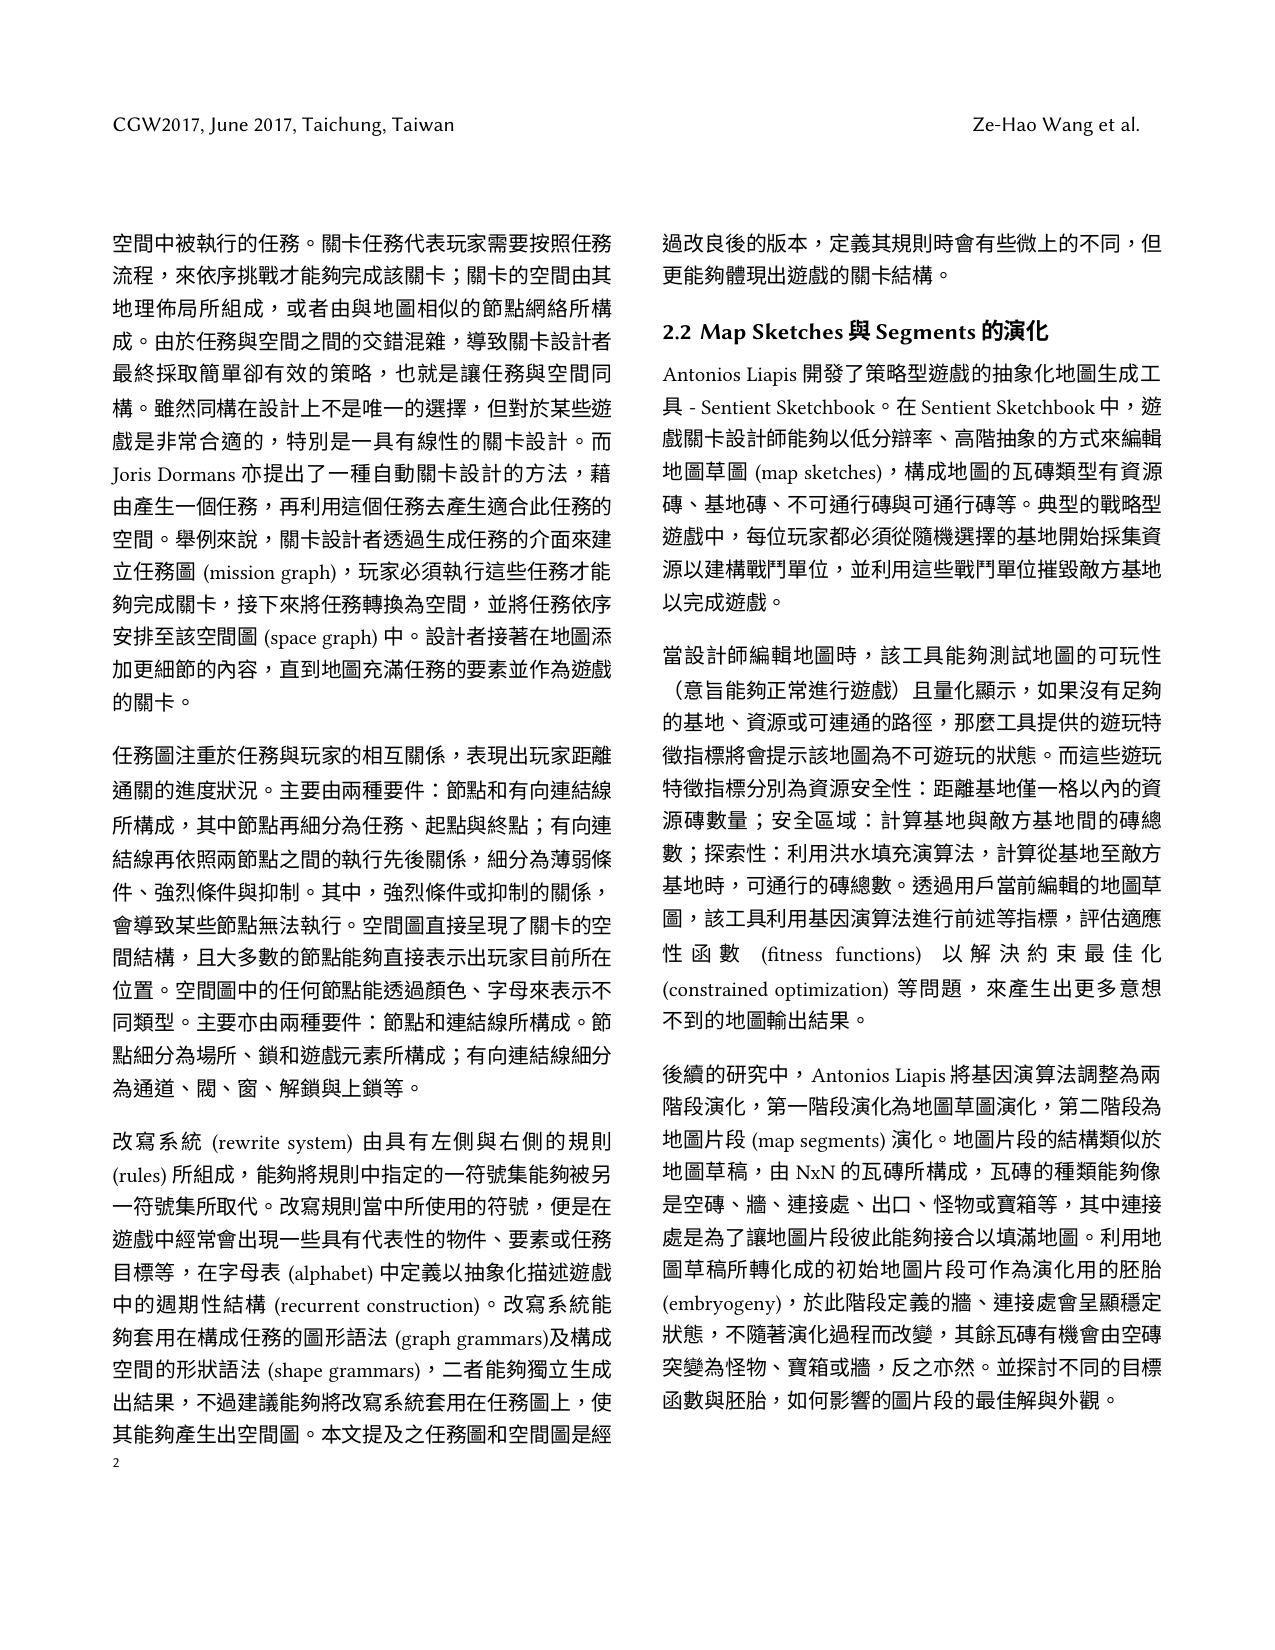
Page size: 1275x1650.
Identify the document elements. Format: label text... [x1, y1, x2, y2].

text 改寫系統 (rewrite system) 由具有左側與右側的規則 (rules) 所組成，能夠將規則中指定的一符號集能夠被另一符號集所取代。改寫規則當中所使用的符號，便是在遊戲中經常會出現一些具有代表性的物件、要素或任務目標等，在字母表 (alphabet) 中定義以抽象化描述遊戲中的週期性結構 (recurrent construction)。改寫系統能夠套用在構成任務的圖形語法 (graph grammars)及構成空間的形狀語法 (shape grammars)，二者能夠獨立生成出結果，不過建議能夠將改寫系統套用在任務圖上，使其能夠產生出空間圖。本文提及之任務圖和空間圖是經過改良後的版本，定義其規則時會有些微上的不同，但更能夠體現出遊戲的關卡結構。 [112, 1127, 612, 1449]
text 當設計師編輯地圖時，該工具能夠測試地圖的可玩性（意旨能夠正常進行遊戲）且量化顯示，如果沒有足夠的基地、資源或可連通的路徑，那麼工具提供的遊玩特徵指標將會提示該地圖為不可遊玩的狀態。而這些遊玩特徵指標分別為資源安全性：距離基地僅一格以內的資源磚數量；安全區域：計算基地與敵方基地間的磚總數；探索性：利用洪水填充演算法，計算從基地至敵方基地時，可通行的磚總數。透過用戶當前編輯的地圖草圖，該工具利用基因演算法進行前述等指標，評估適應性函數 (fitness functions) 以解決約束最佳化 (constrained optimization) 等問題，來產生出更多意想不到的地圖輸出結果。 [662, 641, 1162, 1035]
text 任務圖注重於任務與玩家的相互關係，表現出玩家距離通關的進度狀況。主要由兩種要件：節點和有向連結線所構成，其中節點再細分為任務、起點與終點；有向連結線再依照兩節點之間的執行先後關係，細分為薄弱條件、強烈條件與抑制。其中，強烈條件或抑制的關係，會導致某些節點無法執行。空間圖直接呈現了關卡的空間結構，且大多數的節點能夠直接表示出玩家目前所在位置。空間圖中的任何節點能透過顏色、字母來表示不同類型。主要亦由兩種要件：節點和連結線所構成。節點細分為場所、鎖和遊戲元素所構成；有向連結線細分為通道、閥、窗、解鎖與上鎖等。 [112, 741, 612, 1102]
text Map Sketches與Segments的演化 [662, 315, 1162, 346]
text 後續的研究中，Antonios Liapis將基因演算法調整為兩階段演化，第一階段演化為地圖草圖演化，第二階段為地圖片段 (map segments) 演化。地圖片段的結構類似於地圖草稿，由NxN的瓦磚所構成，瓦磚的種類能夠像是空磚、牆、連接處、出口、怪物或寶箱等，其中連接處是為了讓地圖片段彼此能夠接合以填滿地圖。利用地圖草稿所轉化成的初始地圖片段可作為演化用的胚胎 (embryogeny)，於此階段定義的牆、連接處會呈顯穩定狀態，不隨著演化過程而改變，其餘瓦磚有機會由空磚突變為怪物、寶箱或牆，反之亦然。並探討不同的目標函數與胚胎，如何影響的圖片段的最佳解與外觀。 [662, 1060, 1162, 1414]
text Antonios Liapis開發了策略型遊戲的抽象化地圖生成工具 - Sentient Sketchbook。在Sentient Sketchbook中，遊戲關卡設計師能夠以低分辯率、高階抽象的方式來編輯地圖草圖 (map sketches)，構成地圖的瓦磚類型有資源磚、基地磚、不可通行磚與可通行磚等。典型的戰略型遊戲中，每位玩家都必須從隨機選擇的基地開始採集資源以建構戰鬥單位，並利用這些戰鬥單位摧毀敵方基地以完成遊戲。 [662, 359, 1162, 616]
